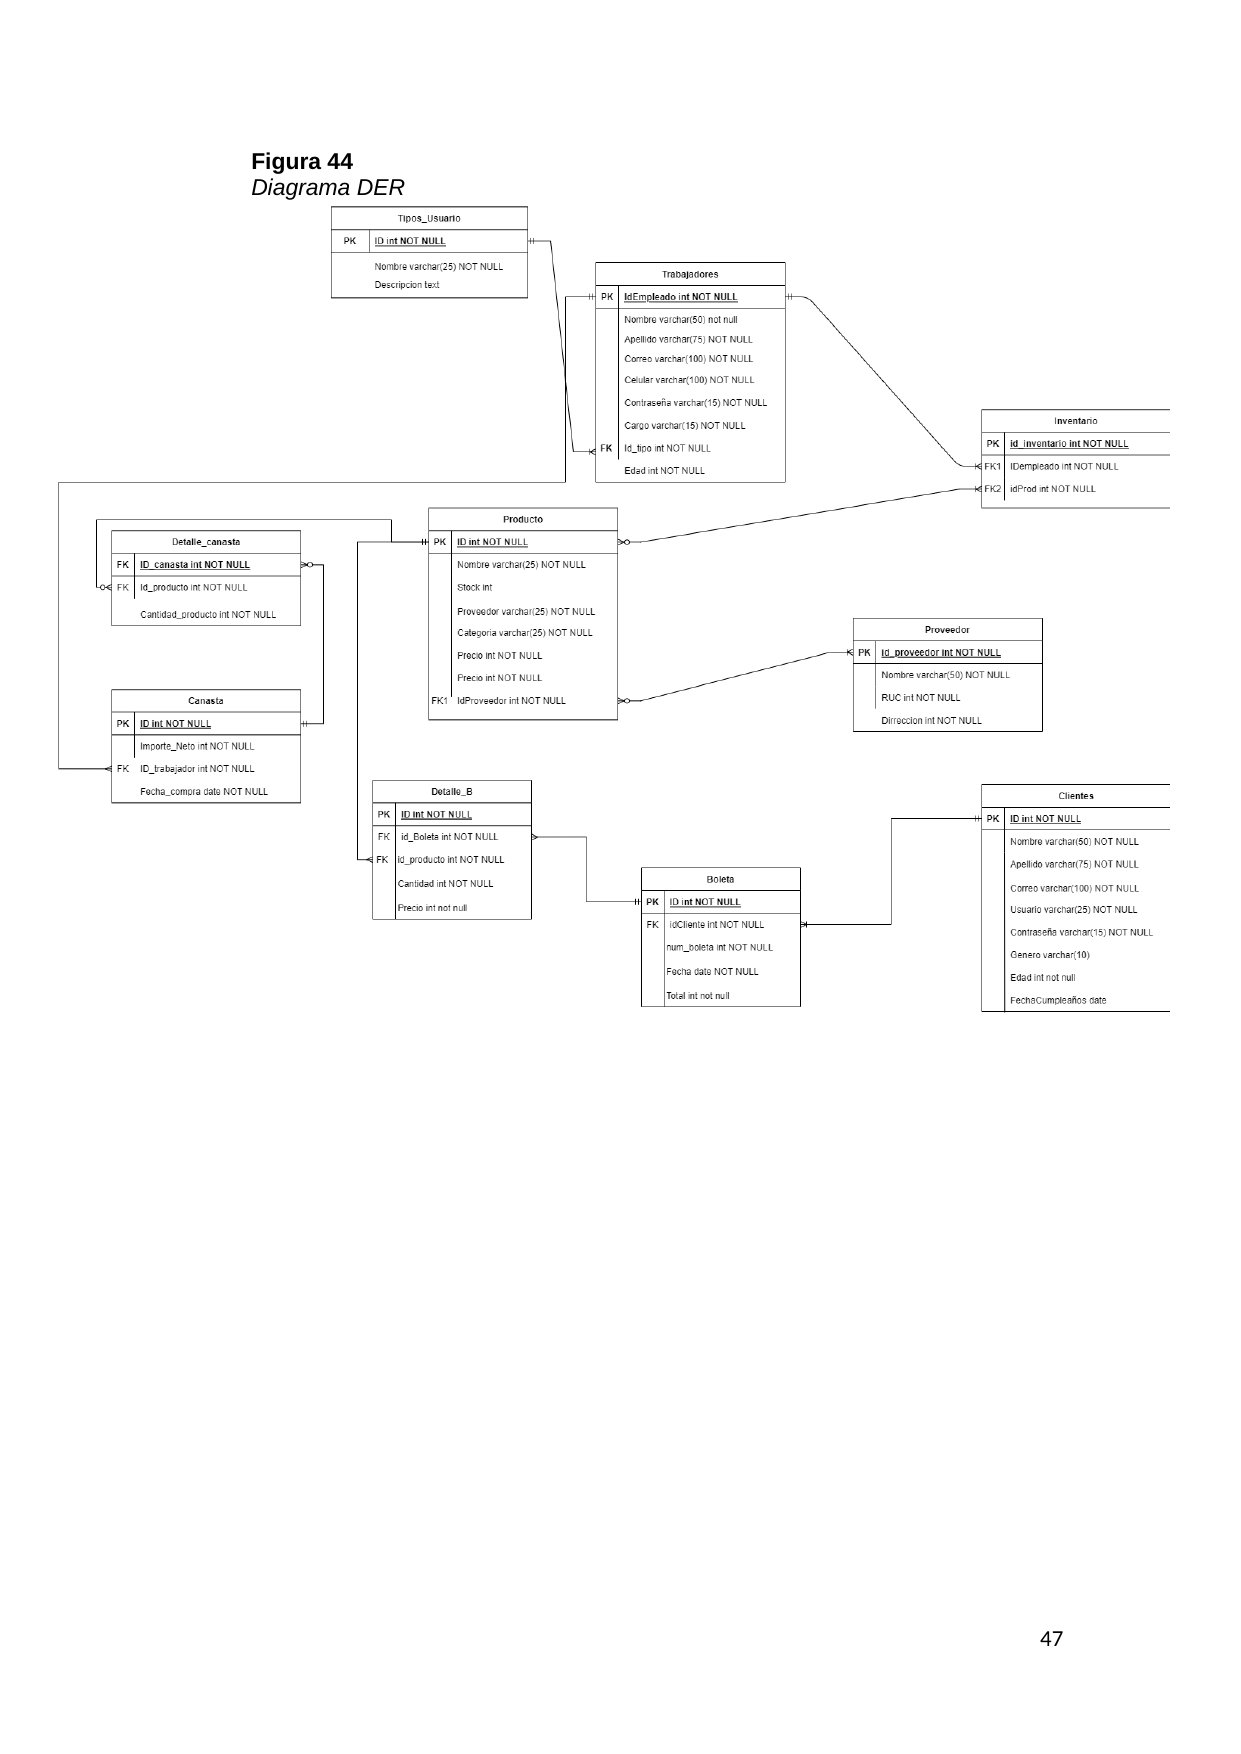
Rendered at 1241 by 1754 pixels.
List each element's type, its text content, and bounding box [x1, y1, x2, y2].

list Diagrama DER [251, 148, 1063, 200]
picture [52, 206, 1170, 1013]
